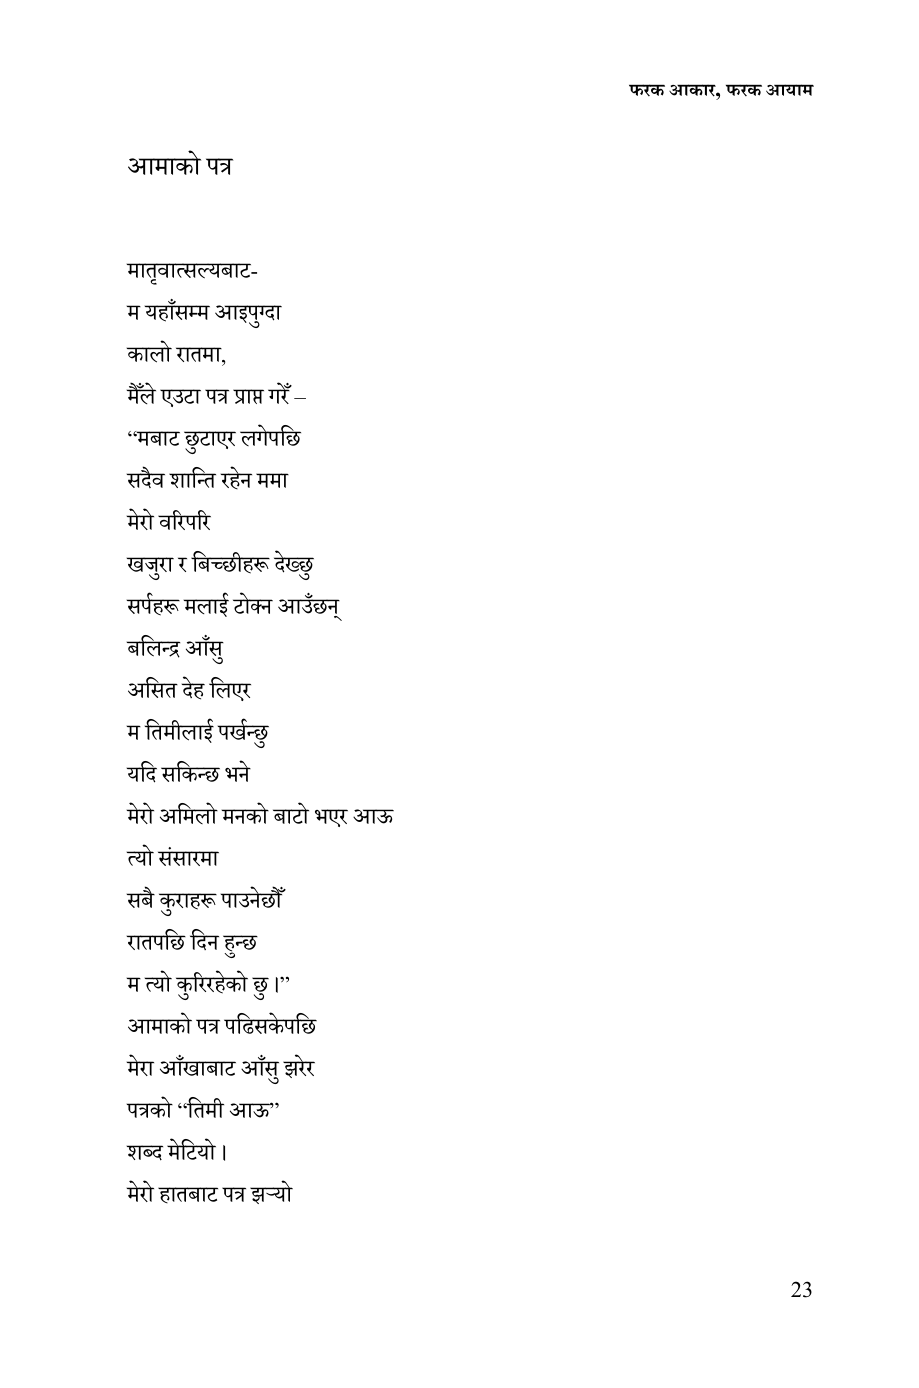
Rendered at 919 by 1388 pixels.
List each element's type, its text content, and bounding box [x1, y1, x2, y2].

text मेरा आँखाबाट आँसु झरेर [127, 1055, 813, 1089]
text यदि सकिन्छ भने [127, 761, 813, 795]
text खजुरा र बिच्छीहरू देख्छु [127, 551, 813, 585]
text सदैव शान्ति रहेन ममा [127, 467, 813, 501]
text म तिमीलाई पर्खन्छु [127, 719, 813, 753]
text म यहाँसम्म आइपुग्दा [127, 299, 813, 333]
text सबै कुराहरू पाउनेछौँ [127, 887, 813, 921]
text मैँले एउटा पत्र प्राप्त गरेँ – [127, 383, 813, 417]
text मातृवात्सल्यबाट- [127, 257, 813, 291]
text त्यो संसारमा [127, 845, 813, 879]
text मेरो वरिपरि [127, 509, 813, 543]
text मेरो हातबाट पत्र झर्‍यो [127, 1181, 813, 1214]
text कालो रातमा, [127, 341, 813, 375]
text म त्यो कुरिरहेको छु ।” [127, 971, 813, 1005]
text असित देह लिएर [127, 677, 813, 711]
text रातपछि दिन हुन्छ [127, 929, 813, 963]
text पत्रको “तिमी आऊ” [127, 1097, 813, 1131]
text “मबाट छुटाएर लगेपछि [127, 425, 813, 459]
text बलिन्द्र आँसु [127, 635, 813, 669]
text आमाको पत्र पढिसकेपछि [127, 1013, 813, 1047]
subtitle आमाको पत्र [127, 151, 813, 189]
text शब्द मेटियो । [127, 1139, 813, 1173]
text सर्पहरू मलाई टोक्न आउँछन् [127, 593, 813, 627]
text मेरो अमिलो मनको बाटो भएर आऊ [127, 803, 813, 837]
